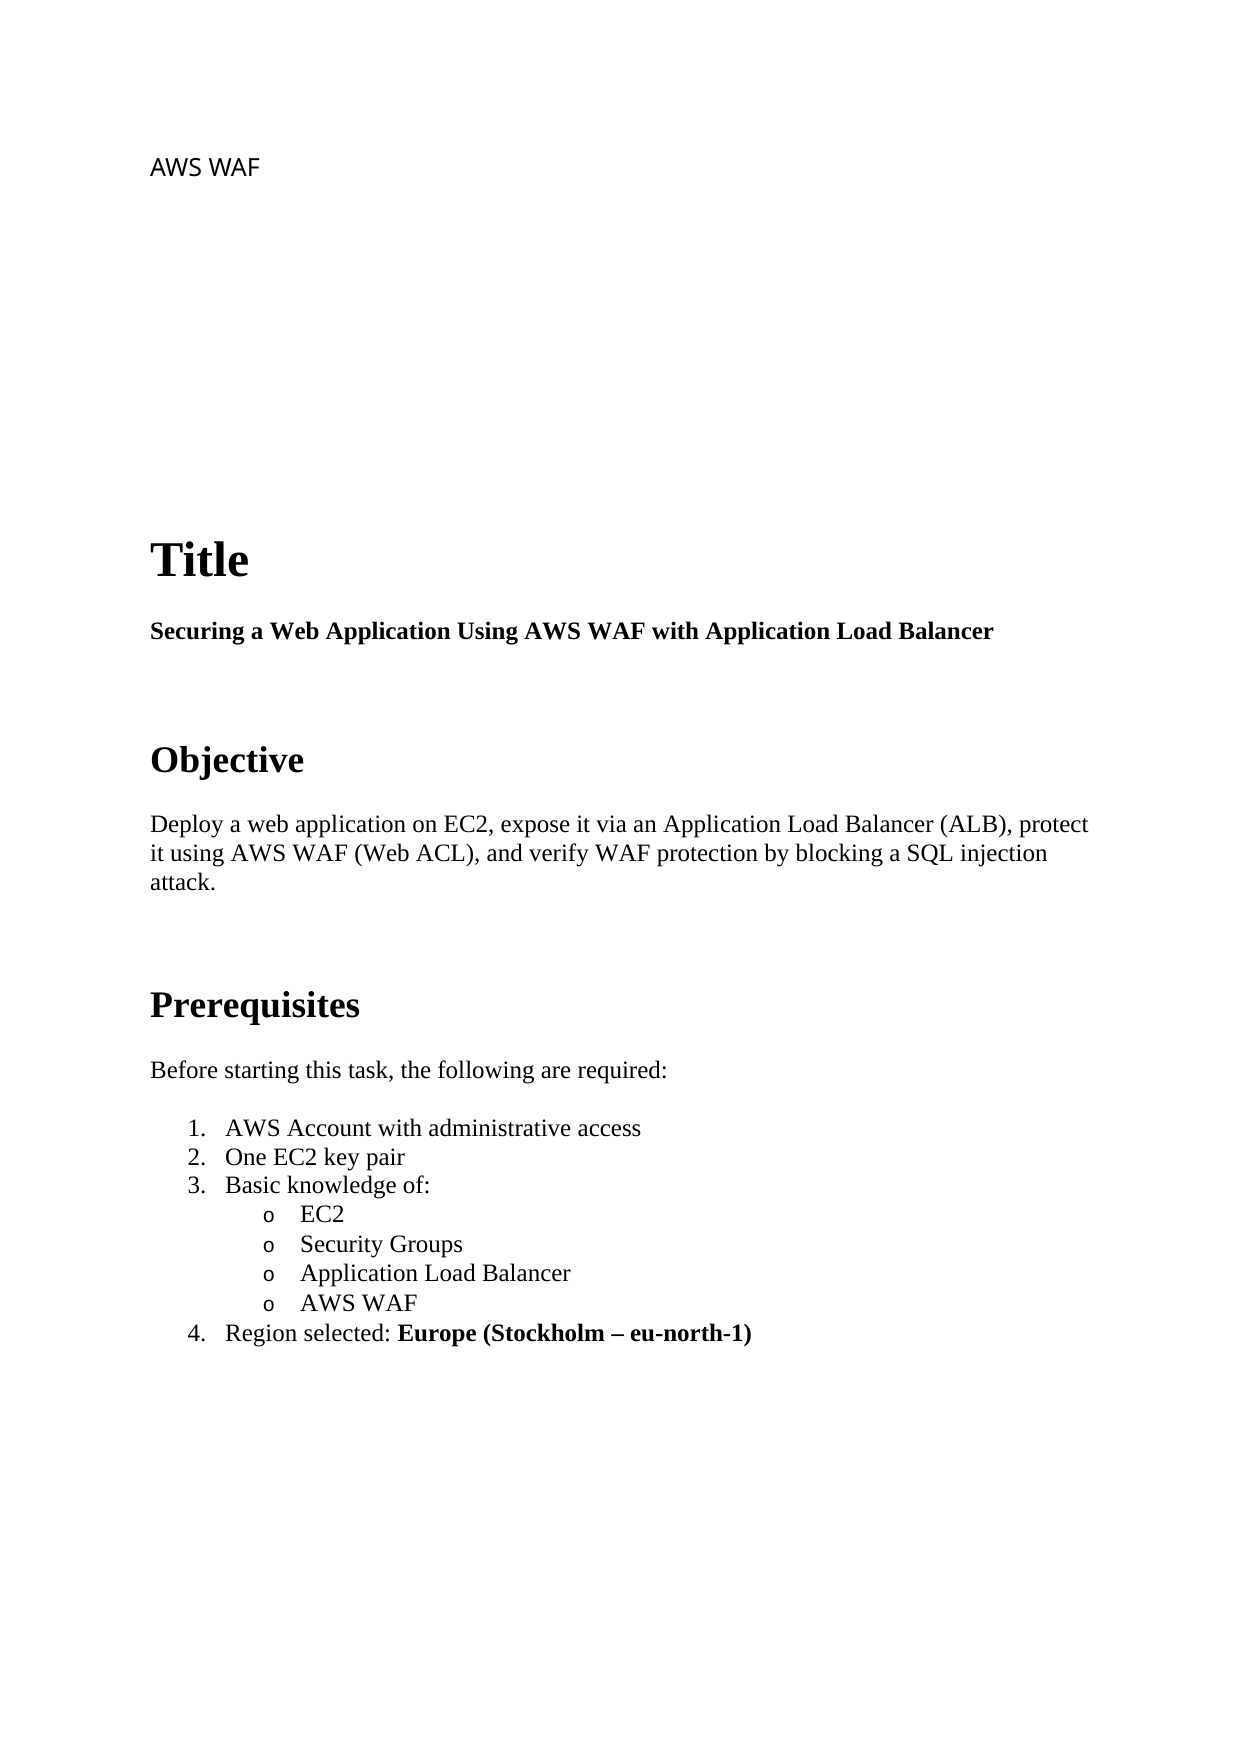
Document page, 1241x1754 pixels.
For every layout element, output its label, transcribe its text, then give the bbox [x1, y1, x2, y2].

text Deploy a web application on EC2, expose it via an Application Load Balancer (ALB), protect it using AWS WAF (Web ACL), and verify WAF protection by blocking a SQL injection attack. [150, 809, 1090, 896]
list AWS Account with administrative access [187, 1113, 1090, 1142]
text Title [150, 529, 1090, 587]
list One EC2 key pair [187, 1142, 1090, 1171]
list Application Load Balancer [262, 1258, 1090, 1288]
text Before starting this task, the following are required: [150, 1055, 1090, 1084]
text AWS WAF [150, 150, 1090, 184]
list AWS WAF [262, 1288, 1090, 1318]
list Region selected: Europe (Stockholm – eu-north-1) [187, 1318, 1090, 1346]
text Objective [150, 737, 1090, 780]
text Securing a Web Application Using AWS WAF with Application Load Balancer [150, 616, 1090, 645]
text Prerequisites [150, 983, 1090, 1026]
list Basic knowledge of: [187, 1171, 1090, 1199]
list EC2 [262, 1199, 1090, 1229]
list Security Groups [262, 1229, 1090, 1258]
